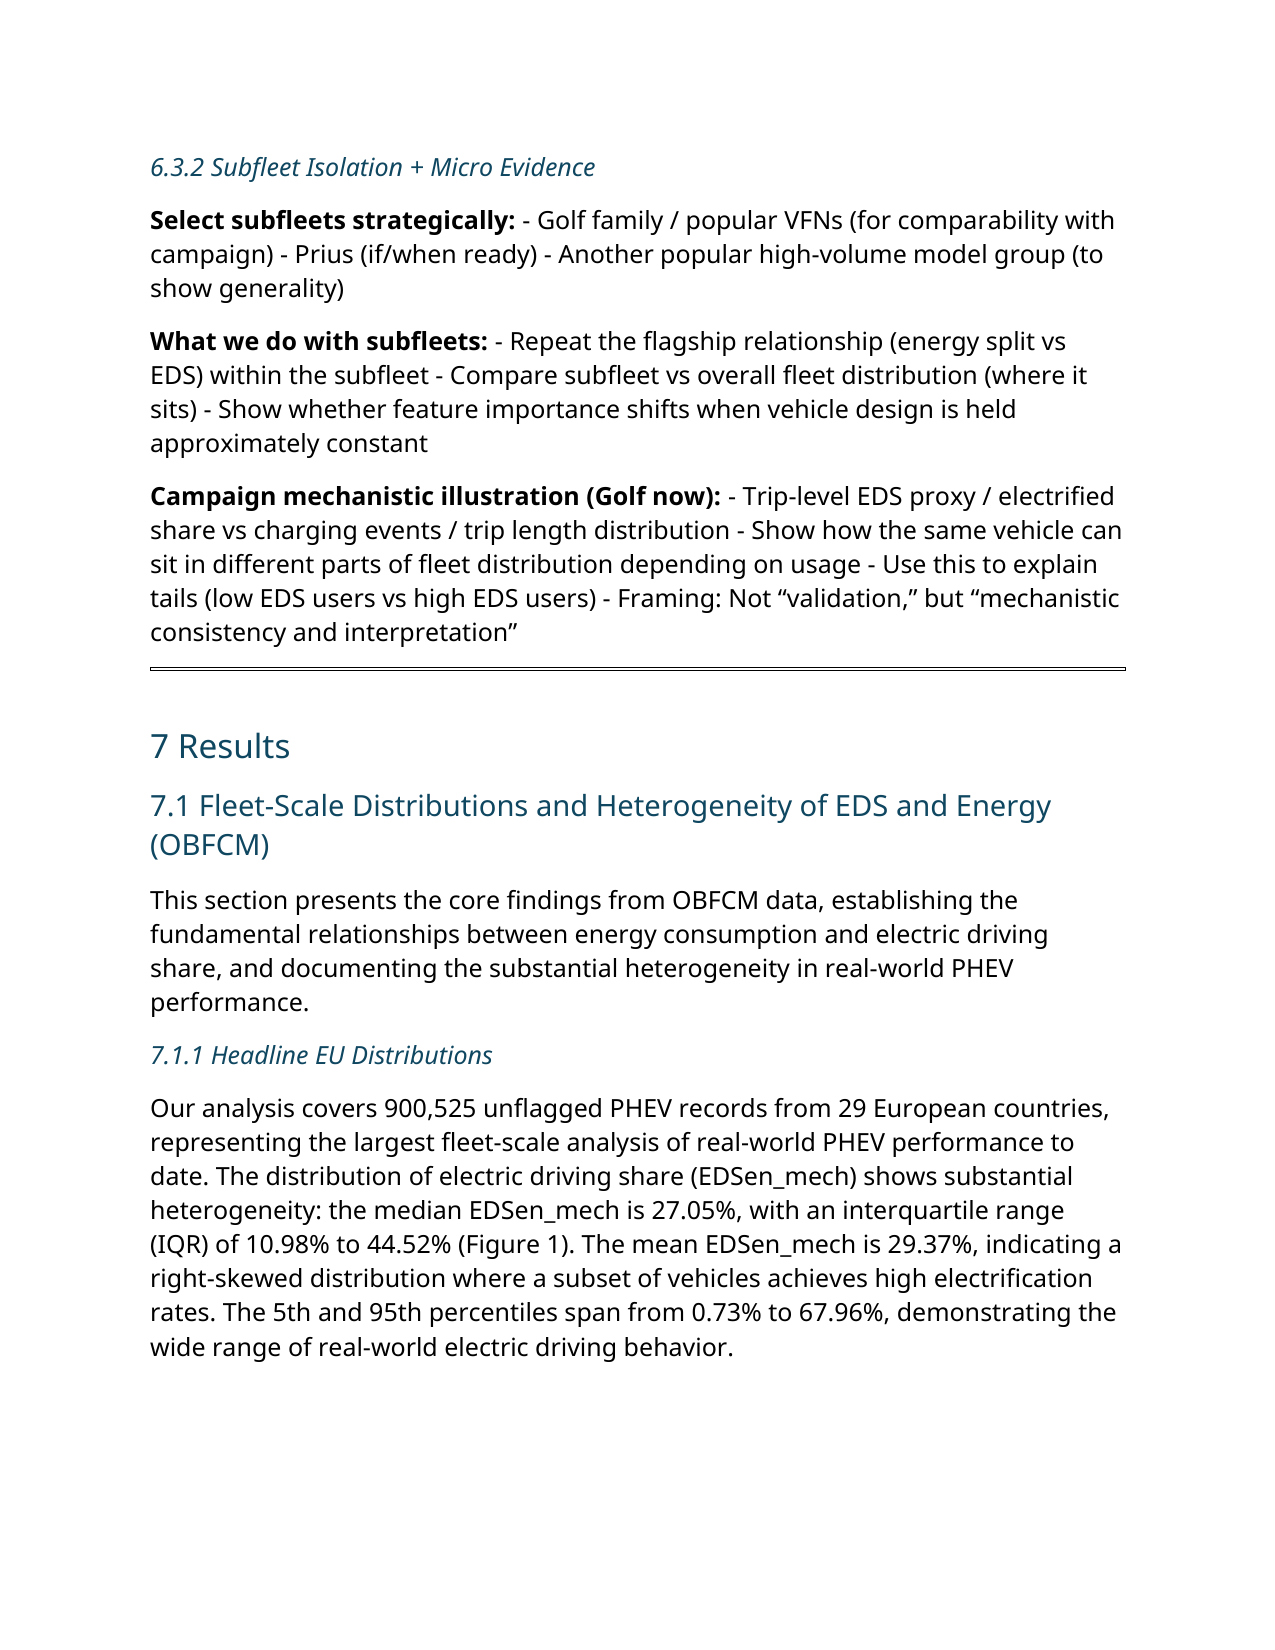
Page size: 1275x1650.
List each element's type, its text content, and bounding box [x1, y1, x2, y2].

text Campaign mechanistic illustration (Golf now): - Trip-level EDS proxy / electrified share vs charging events / trip length distribution - Show how the same vehicle can sit in different parts of fleet distribution depending on usage - Use this to explain tails (low EDS users vs high EDS users) - Framing: Not “validation,” but “mechanistic consistency and interpretation” [150, 479, 1125, 649]
subtitle 6.3.2 Subfleet Isolation + Micro Evidence [150, 150, 1125, 184]
subtitle 7 Results [150, 723, 1125, 768]
subtitle 7.1.1 Headline EU Distributions [150, 1038, 1125, 1072]
subtitle 7.1 Fleet-Scale Distributions and Heterogeneity of EDS and Energy (OBFCM) [150, 785, 1125, 864]
text Our analysis covers 900,525 unflagged PHEV records from 29 European countries, representing the largest fleet-scale analysis of real-world PHEV performance to date. The distribution of electric driving share (EDSen_mech) shows substantial heterogeneity: the median EDSen_mech is 27.05%, with an interquartile range (IQR) of 10.98% to 44.52% (Figure 1). The mean EDSen_mech is 29.37%, indicating a right-skewed distribution where a subset of vehicles achieves high electrification rates. The 5th and 95th percentiles span from 0.73% to 67.96%, demonstrating the wide range of real-world electric driving behavior. [150, 1091, 1125, 1363]
text Select subfleets strategically: - Golf family / popular VFNs (for comparability with campaign) - Prius (if/when ready) - Another popular high-volume model group (to show generality) [150, 203, 1125, 305]
text What we do with subfleets: - Repeat the flagship relationship (energy split vs EDS) within the subfleet - Compare subfleet vs overall fleet distribution (where it sits) - Show whether feature importance shifts when vehicle design is held approximately constant [150, 324, 1125, 460]
text This section presents the core findings from OBFCM data, establishing the fundamental relationships between energy consumption and electric driving share, and documenting the substantial heterogeneity in real-world PHEV performance. [150, 883, 1125, 1019]
